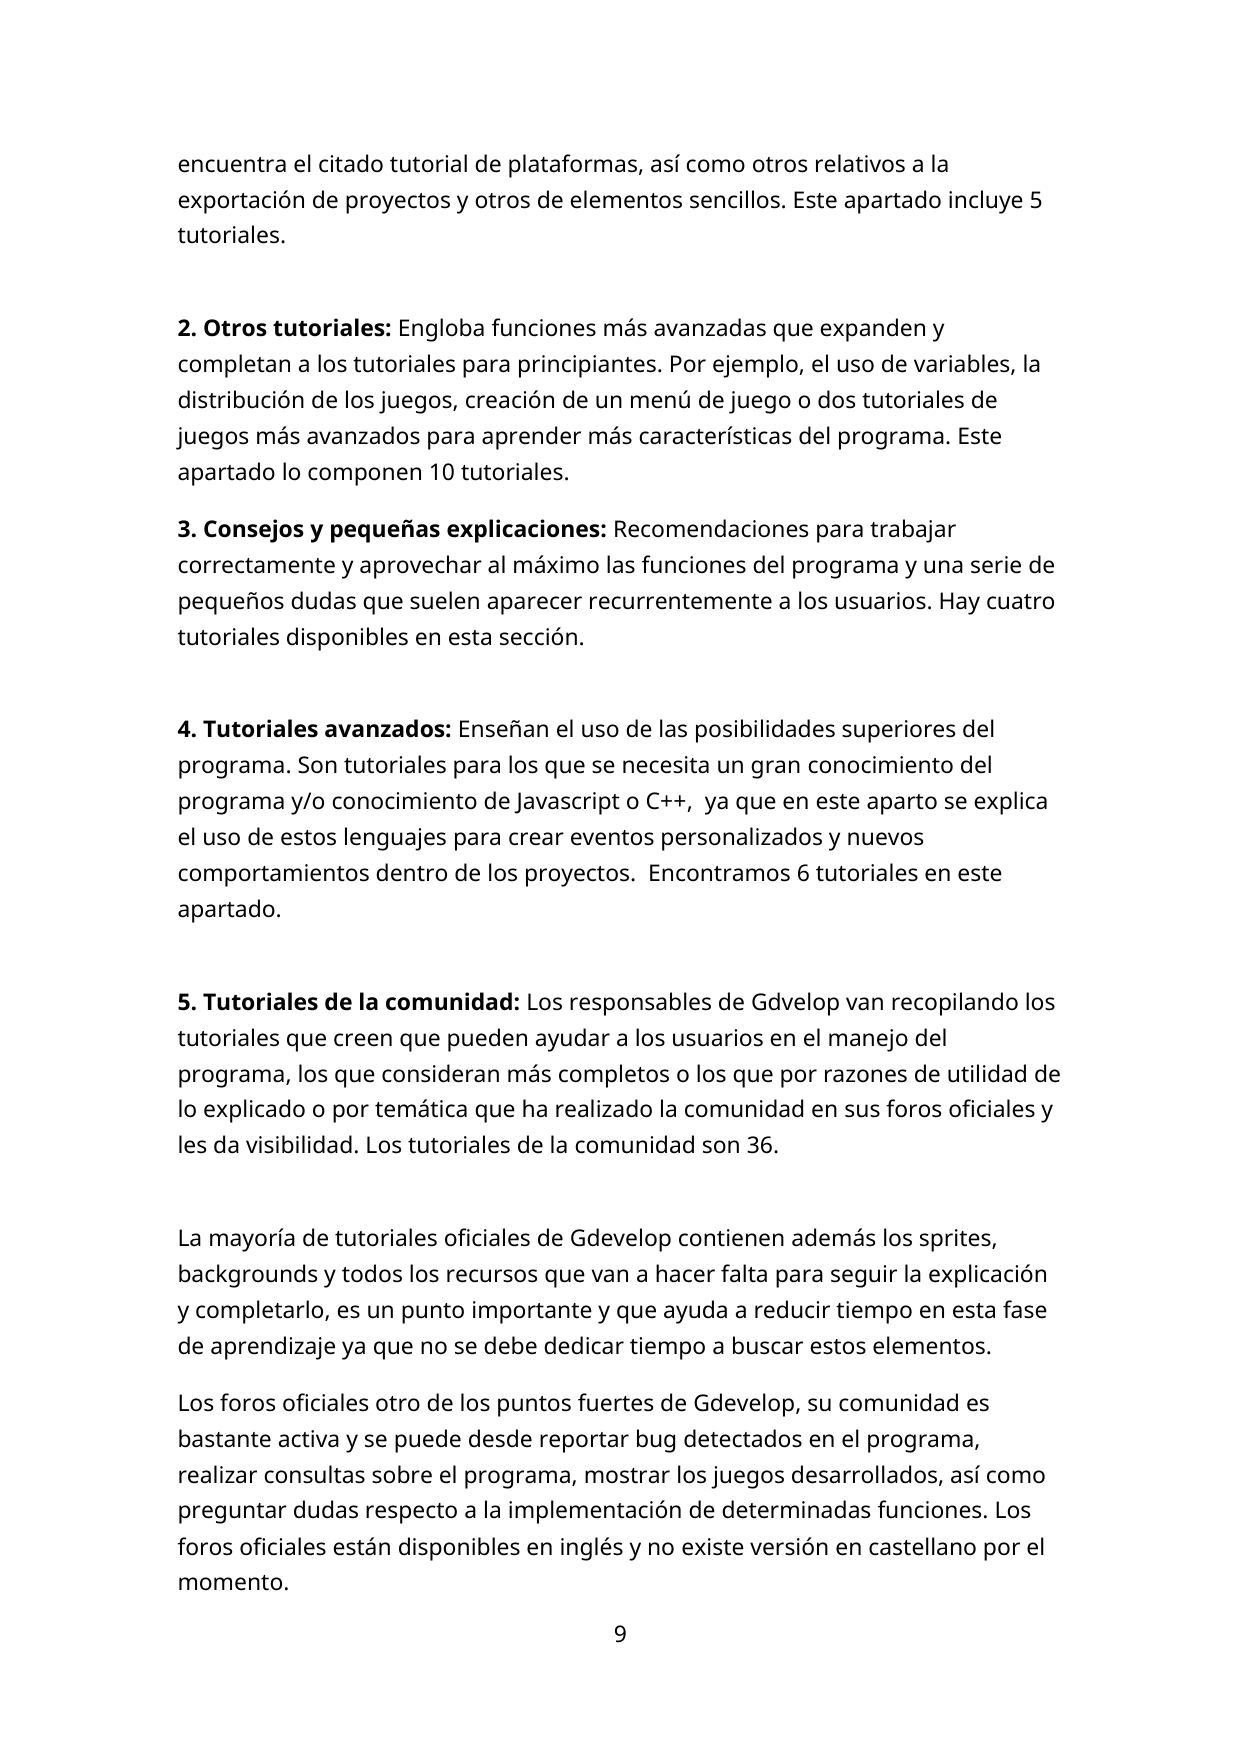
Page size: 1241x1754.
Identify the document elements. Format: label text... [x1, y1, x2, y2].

text 3. Consejos y pequeñas explicaciones: Recomendaciones para trabajar correctamente y aprovechar al máximo las funciones del programa y una serie de pequeños dudas que suelen aparecer recurrentemente a los usuarios. Hay cuatro tutoriales disponibles en esta sección. [177, 513, 1063, 688]
text 4. Tutoriales avanzados: Enseñan el uso de las posibilidades superiores del programa. Son tutoriales para los que se necesita un gran conocimiento del programa y/o conocimiento de Javascript o C++, ya que en este aparto se explica el uso de estos lenguajes para crear eventos personalizados y nuevos comportamientos dentro de los proyectos. Encontramos 6 tutoriales en este apartado. [177, 713, 1063, 960]
text 5. Tutoriales de la comunidad: Los responsables de Gdvelop van recopilando los tutoriales que creen que pueden ayudar a los usuarios en el manejo del programa, los que consideran más completos o los que por razones de utilidad de lo explicado o por temática que ha realizado la comunidad en sus foros oficiales y les da visibilidad. Los tutoriales de la comunidad son 36. [177, 986, 1063, 1197]
text Los foros oficiales otro de los puntos fuertes de Gdevelop, su comunidad es bastante activa y se puede desde reportar bug detectados en el programa, realizar consultas sobre el programa, mostrar los juegos desarrollados, así como preguntar dudas respecto a la implementación de determinadas funciones. Los foros oficiales están disponibles en inglés y no existe versión en castellano por el momento. [177, 1387, 1063, 1598]
text La mayoría de tutoriales oficiales de Gdevelop contienen además los sprites, backgrounds y todos los recursos que van a hacer falta para seguir la explicación y completarlo, es un punto importante y que ayuda a reducir tiempo en esta fase de aprendizaje ya que no se debe dedicar tiempo a buscar estos elementos. [177, 1222, 1063, 1361]
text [177, 148, 1063, 287]
text 2. Otros tutoriales: Engloba funciones más avanzadas que expanden y completan a los tutoriales para principiantes. Por ejemplo, el uso de variables, la distribución de los juegos, creación de un menú de juego o dos tutoriales de juegos más avanzados para aprender más características del programa. Este apartado lo componen 10 tutoriales. [177, 312, 1063, 487]
